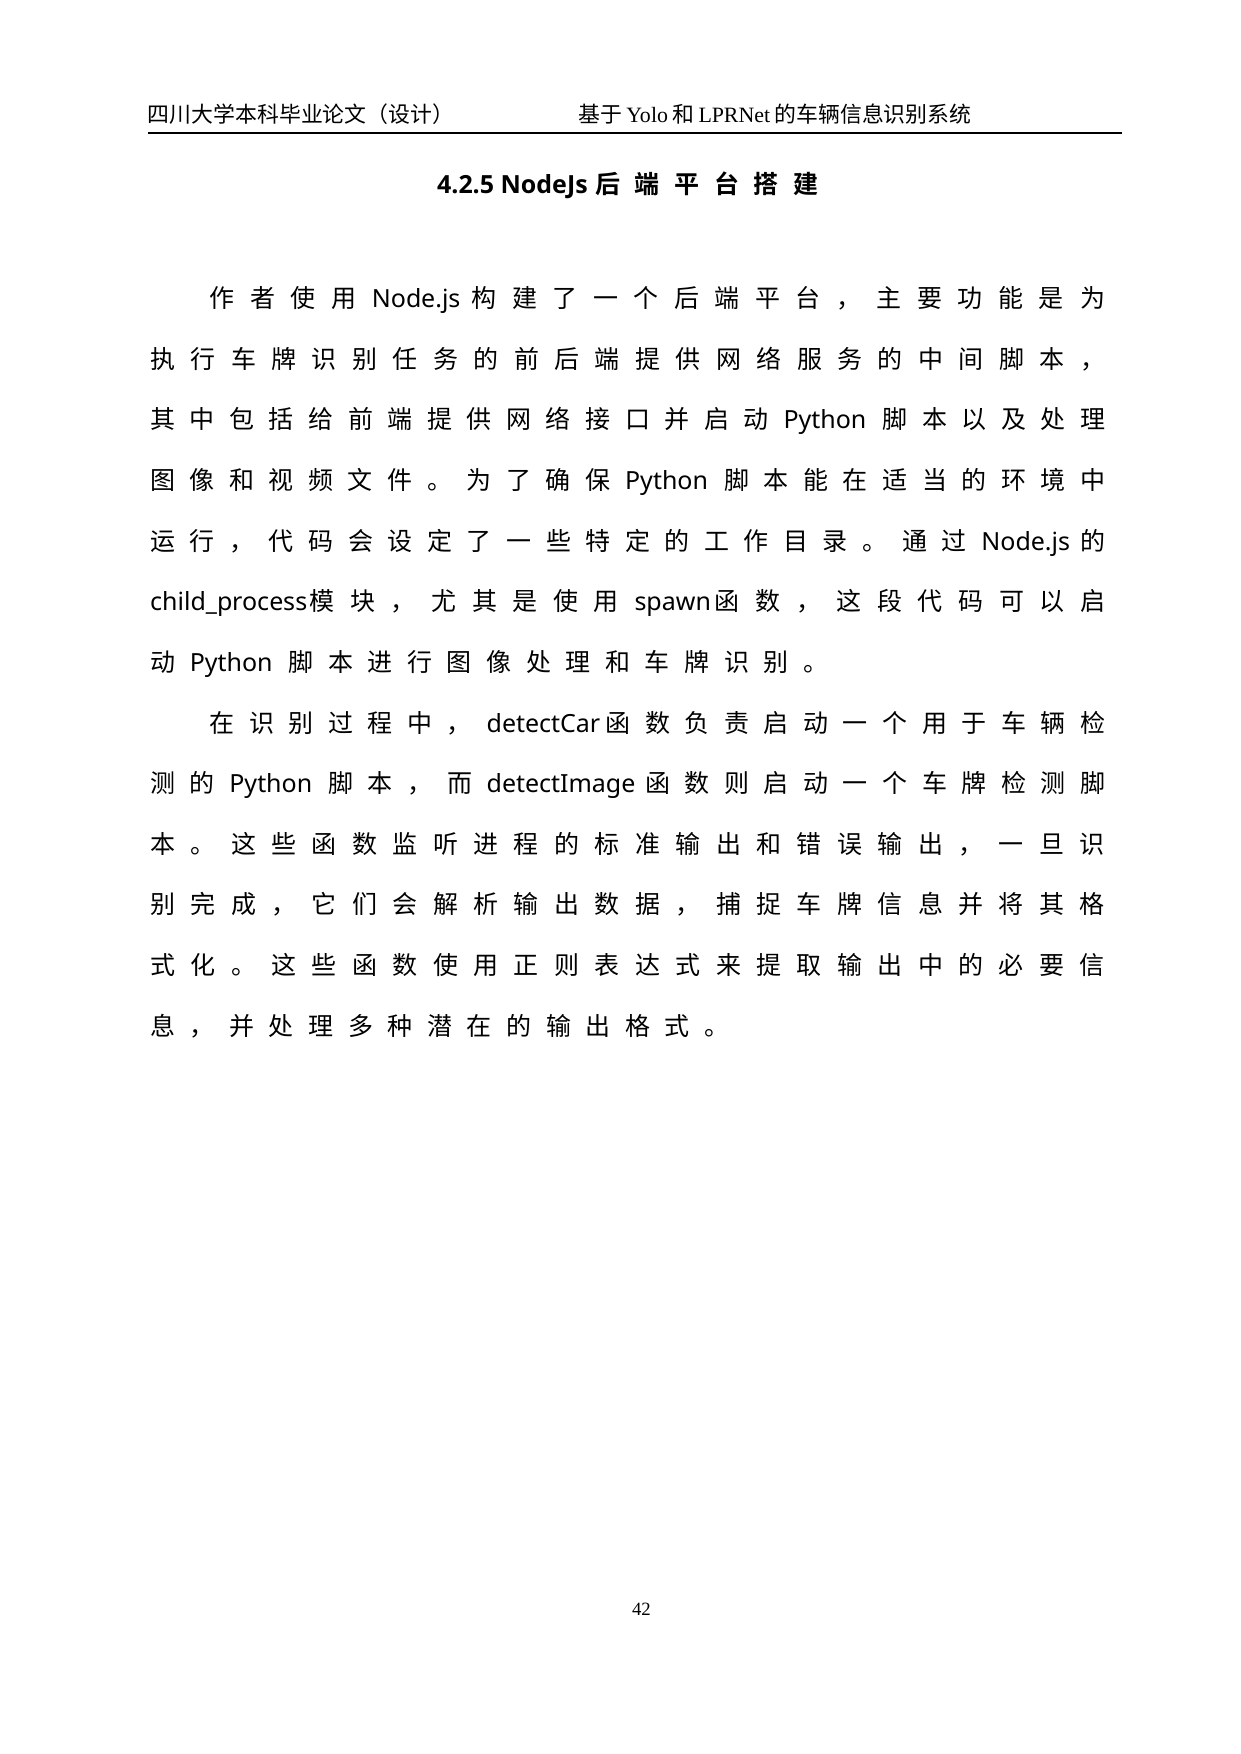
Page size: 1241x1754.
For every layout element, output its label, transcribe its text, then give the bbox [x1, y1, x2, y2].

list 4.2.5 NodeJs后端平台搭建 [150, 152, 1120, 213]
text 在识别过程中，detectCar函数负责启动一个用于车辆检测的Python脚本，而detectImage函数则启动一个车牌检测脚本。这些函数监听进程的标准输出和错误输出，一旦识别完成，它们会解析输出数据，捕捉车牌信息并将其格式化。这些函数使用正则表达式来提取输出中的必要信息，并处理多种潜在的输出格式。 [150, 691, 1120, 1055]
text 作者使用Node.js构建了一个后端平台，主要功能是为执行车牌识别任务的前后端提供网络服务的中间脚本，其中包括给前端提供网络接口并启动Python脚本以及处理图像和视频文件。为了确保Python脚本能在适当的环境中运行，代码会设定了一些特定的工作目录。通过Node.js的child_process模块，尤其是使用spawn函数，这段代码可以启动Python脚本进行图像处理和车牌识别。 [150, 267, 1120, 691]
